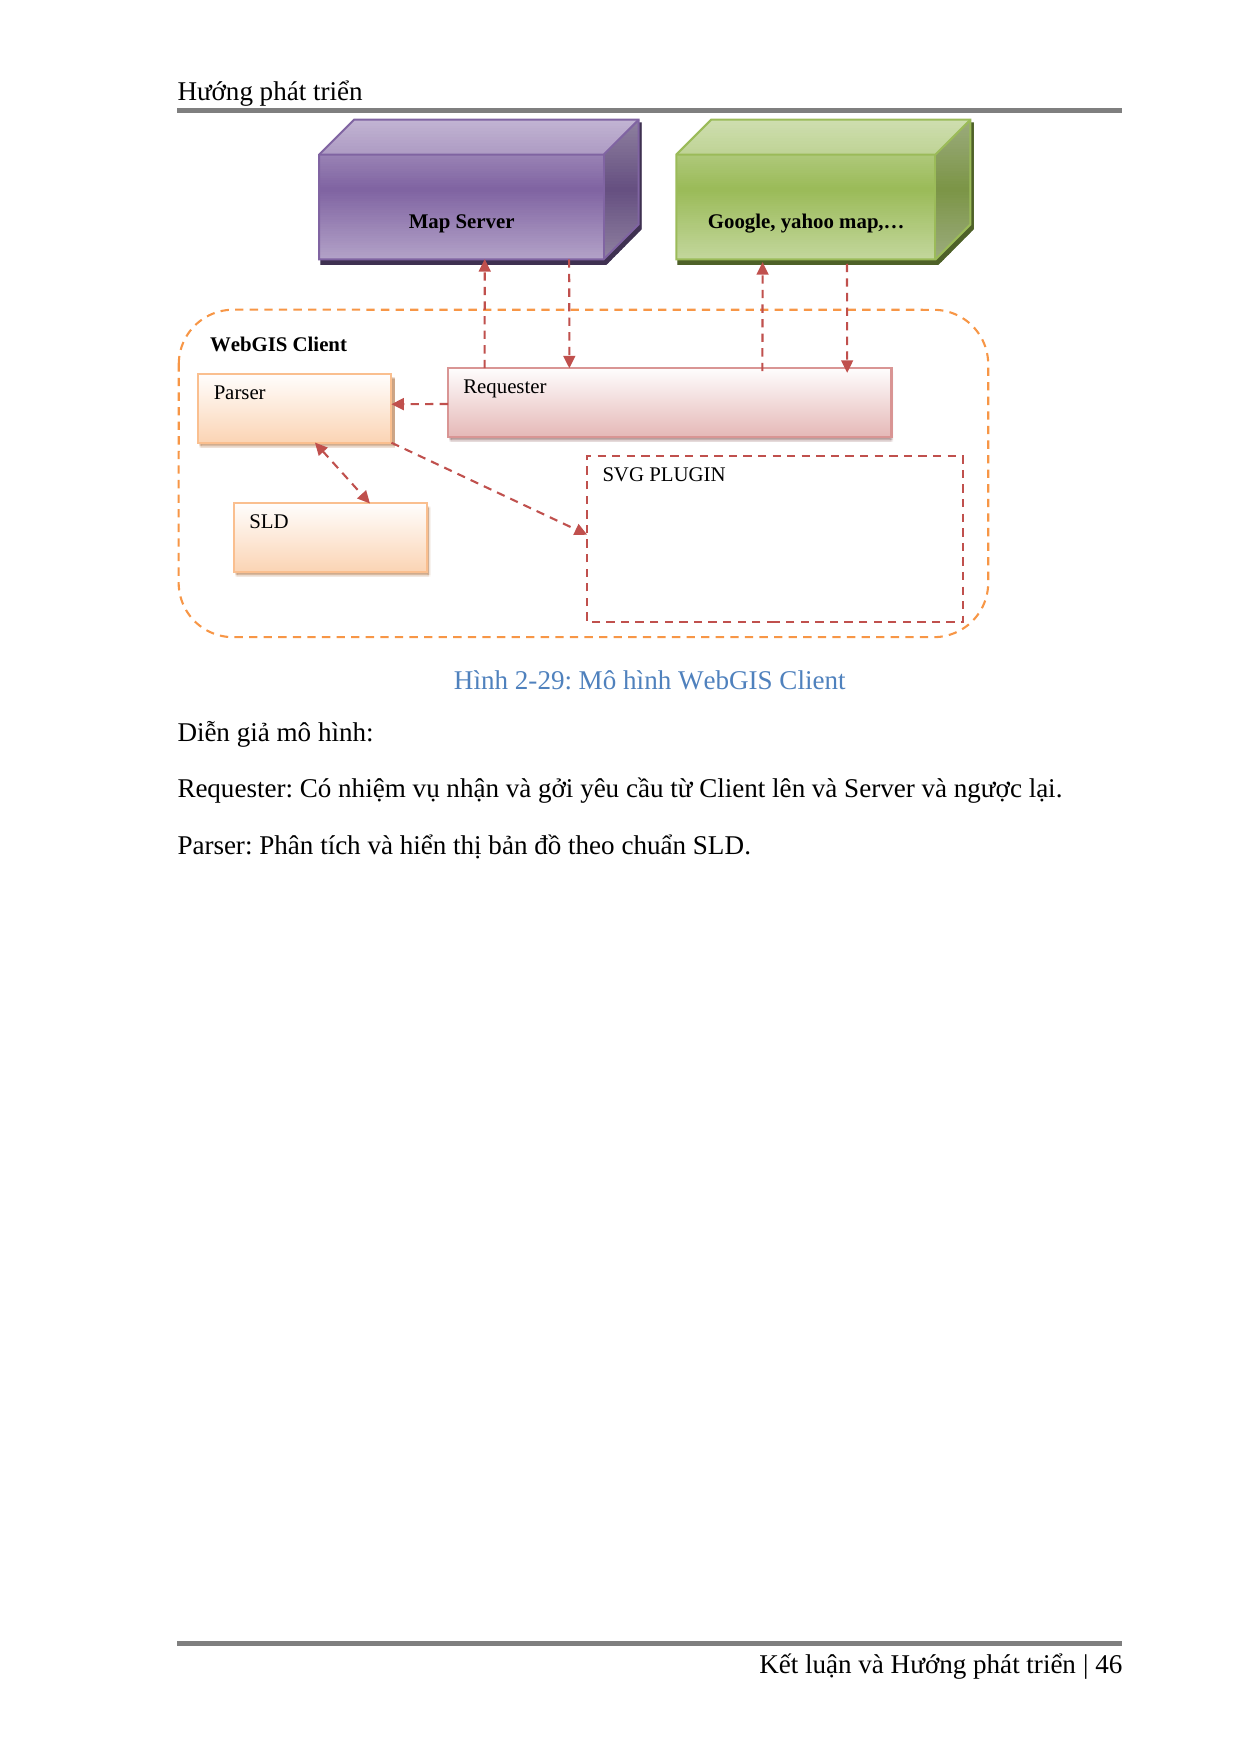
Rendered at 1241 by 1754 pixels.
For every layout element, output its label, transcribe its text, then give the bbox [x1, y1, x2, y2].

text Hình -: Mô hình WebGIS Client [177, 664, 1122, 695]
text Parser: Phân tích và hiển thị bản đồ theo chuẩn SLD. [177, 829, 1122, 860]
text Requester: Có nhiệm vụ nhận và gởi yêu cầu từ Client lên và Server và ngược lại. [177, 772, 1122, 804]
text Diễn giả mô hình: [177, 716, 1122, 747]
